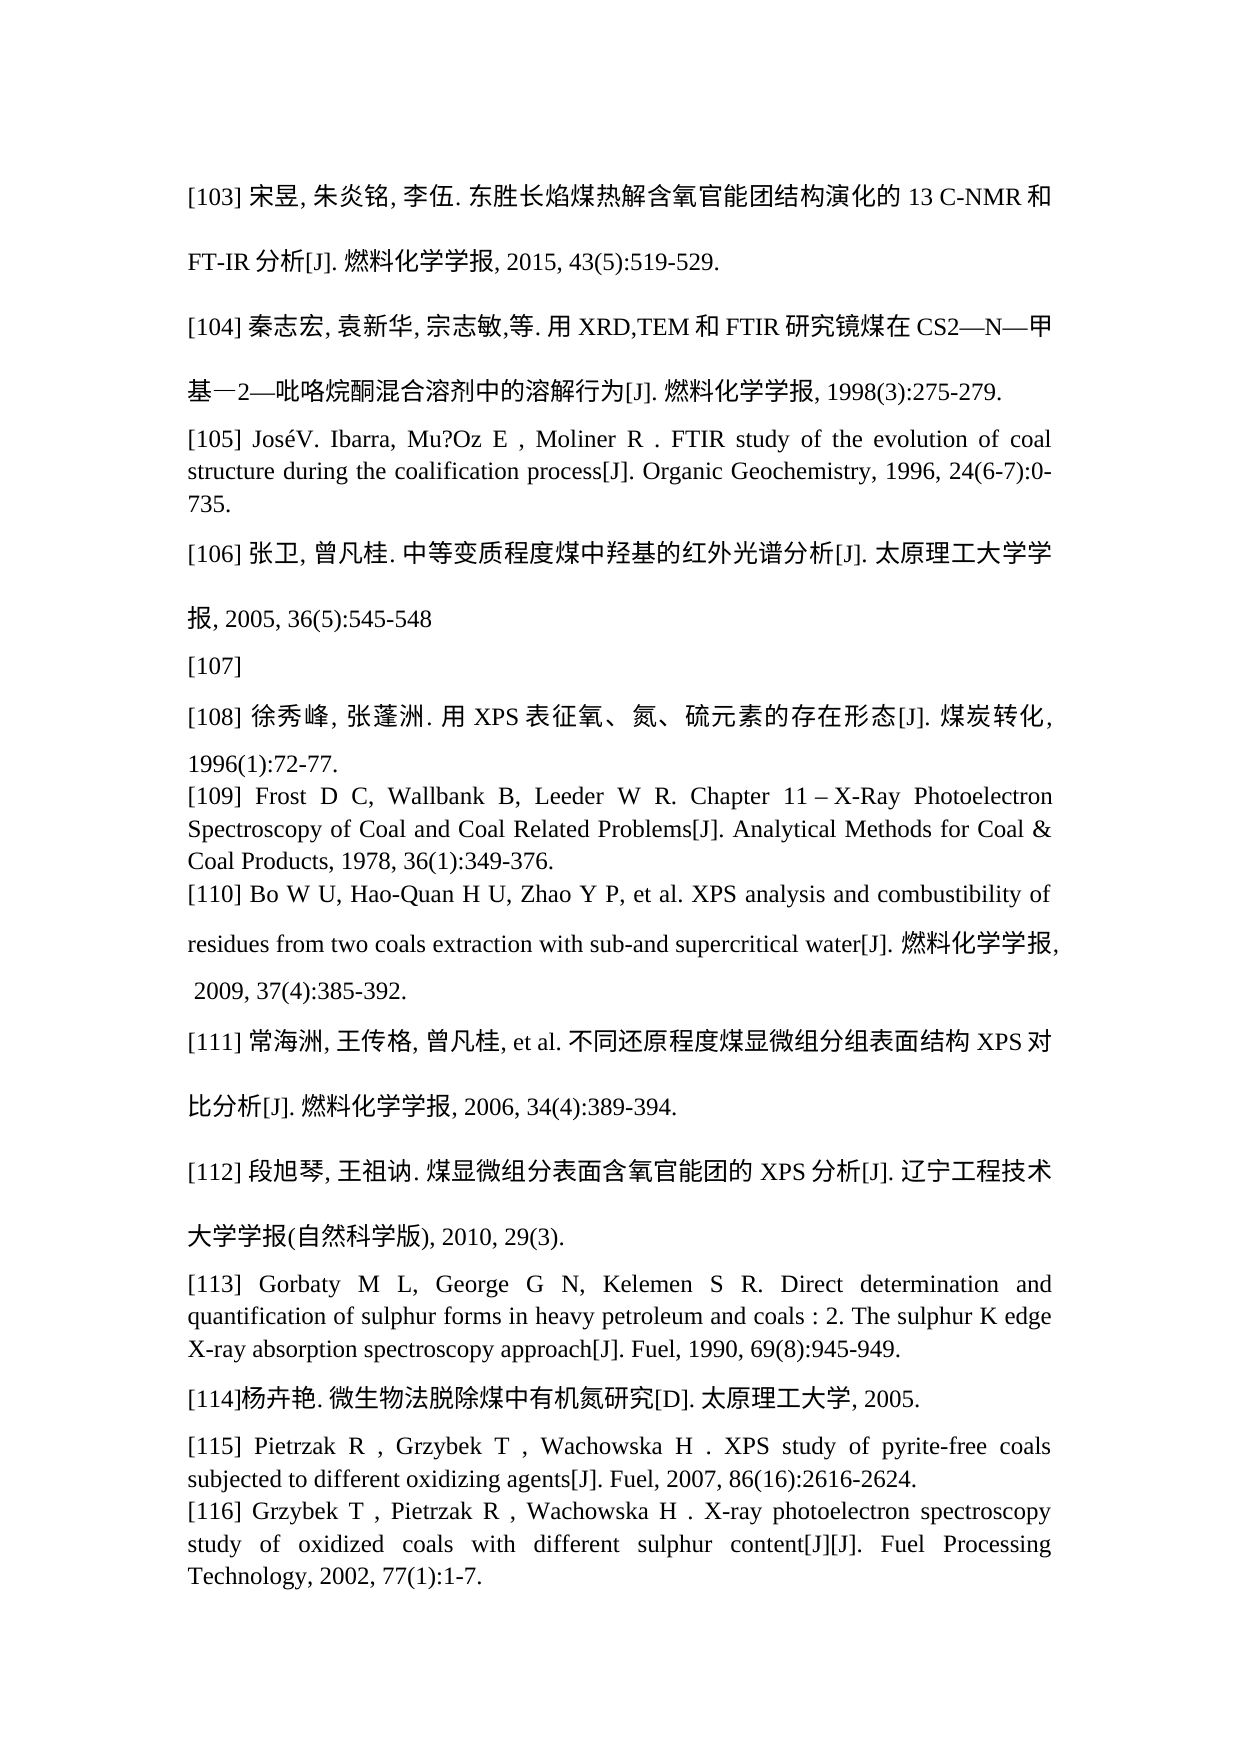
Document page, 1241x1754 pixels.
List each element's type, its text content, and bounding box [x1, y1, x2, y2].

text [115] Pietrzak R , Grzybek T , Wachowska H . XPS study of pyrite-free coals subjected to different oxidizing agents[J]. Fuel, 2007, 86(16):2616-2624. [187, 1429, 1053, 1494]
text [106] 张卫, 曾凡桂. 中等变质程度煤中羟基的红外光谱分析[J]. 太原理工大学学报, 2005, 36(5):545-548 [187, 519, 1053, 649]
text [103] 宋昱, 朱炎铭, 李伍. 东胜长焰煤热解含氧官能团结构演化的13 C-NMR和FT-IR分析[J]. 燃料化学学报, 2015, 43(5):519-529. [187, 162, 1053, 292]
text [104] 秦志宏, 袁新华, 宗志敏,等. 用XRD,TEM和FTIR研究镜煤在CS2—N—甲基—2—吡咯烷酮混合溶剂中的溶解行为[J]. 燃料化学学报, 1998(3):275-279. [187, 292, 1053, 422]
text [114]杨卉艳. 微生物法脱除煤中有机氮研究[D]. 太原理工大学, 2005. [187, 1364, 1053, 1429]
text [108] 徐秀峰, 张蓬洲. 用XPS表征氧、氮、硫元素的存在形态[J]. 煤炭转化, 1996(1):72-77. [187, 682, 1053, 779]
text [110] Bo W U, Hao-Quan H U, Zhao Y P, et al. XPS analysis and combustibility of residues from two coals extraction with sub-and supercritical water[J]. 燃料化学学报, 2009, 37(4):385-392. [187, 877, 1053, 1007]
text [105] JoséV. Ibarra, Mu?Oz E , Moliner R . FTIR study of the evolution of coal structure during the coalification process[J]. Organic Geochemistry, 1996, 24(6-7):0-735. [187, 422, 1053, 519]
text [109] Frost D C, Wallbank B, Leeder W R. Chapter 11 – X-Ray Photoelectron Spectroscopy of Coal and Coal Related Problems[J]. Analytical Methods for Coal & Coal Products, 1978, 36(1):349-376. [187, 779, 1053, 877]
text [112] 段旭琴, 王祖讷. 煤显微组分表面含氧官能团的XPS分析[J]. 辽宁工程技术大学学报(自然科学版), 2010, 29(3). [187, 1137, 1053, 1267]
text [116] Grzybek T , Pietrzak R , Wachowska H . X-ray photoelectron spectroscopy study of oxidized coals with different sulphur content[J][J]. Fuel Processing Technology, 2002, 77(1):1-7. [187, 1494, 1053, 1592]
text [113] Gorbaty M L, George G N, Kelemen S R. Direct determination and quantification of sulphur forms in heavy petroleum and coals : 2. The sulphur K edge X-ray absorption spectroscopy approach[J]. Fuel, 1990, 69(8):945-949. [187, 1267, 1053, 1364]
text [107] [187, 649, 1053, 682]
text [111] 常海洲, 王传格, 曾凡桂, et al. 不同还原程度煤显微组分组表面结构XPS对比分析[J]. 燃料化学学报, 2006, 34(4):389-394. [187, 1007, 1053, 1137]
